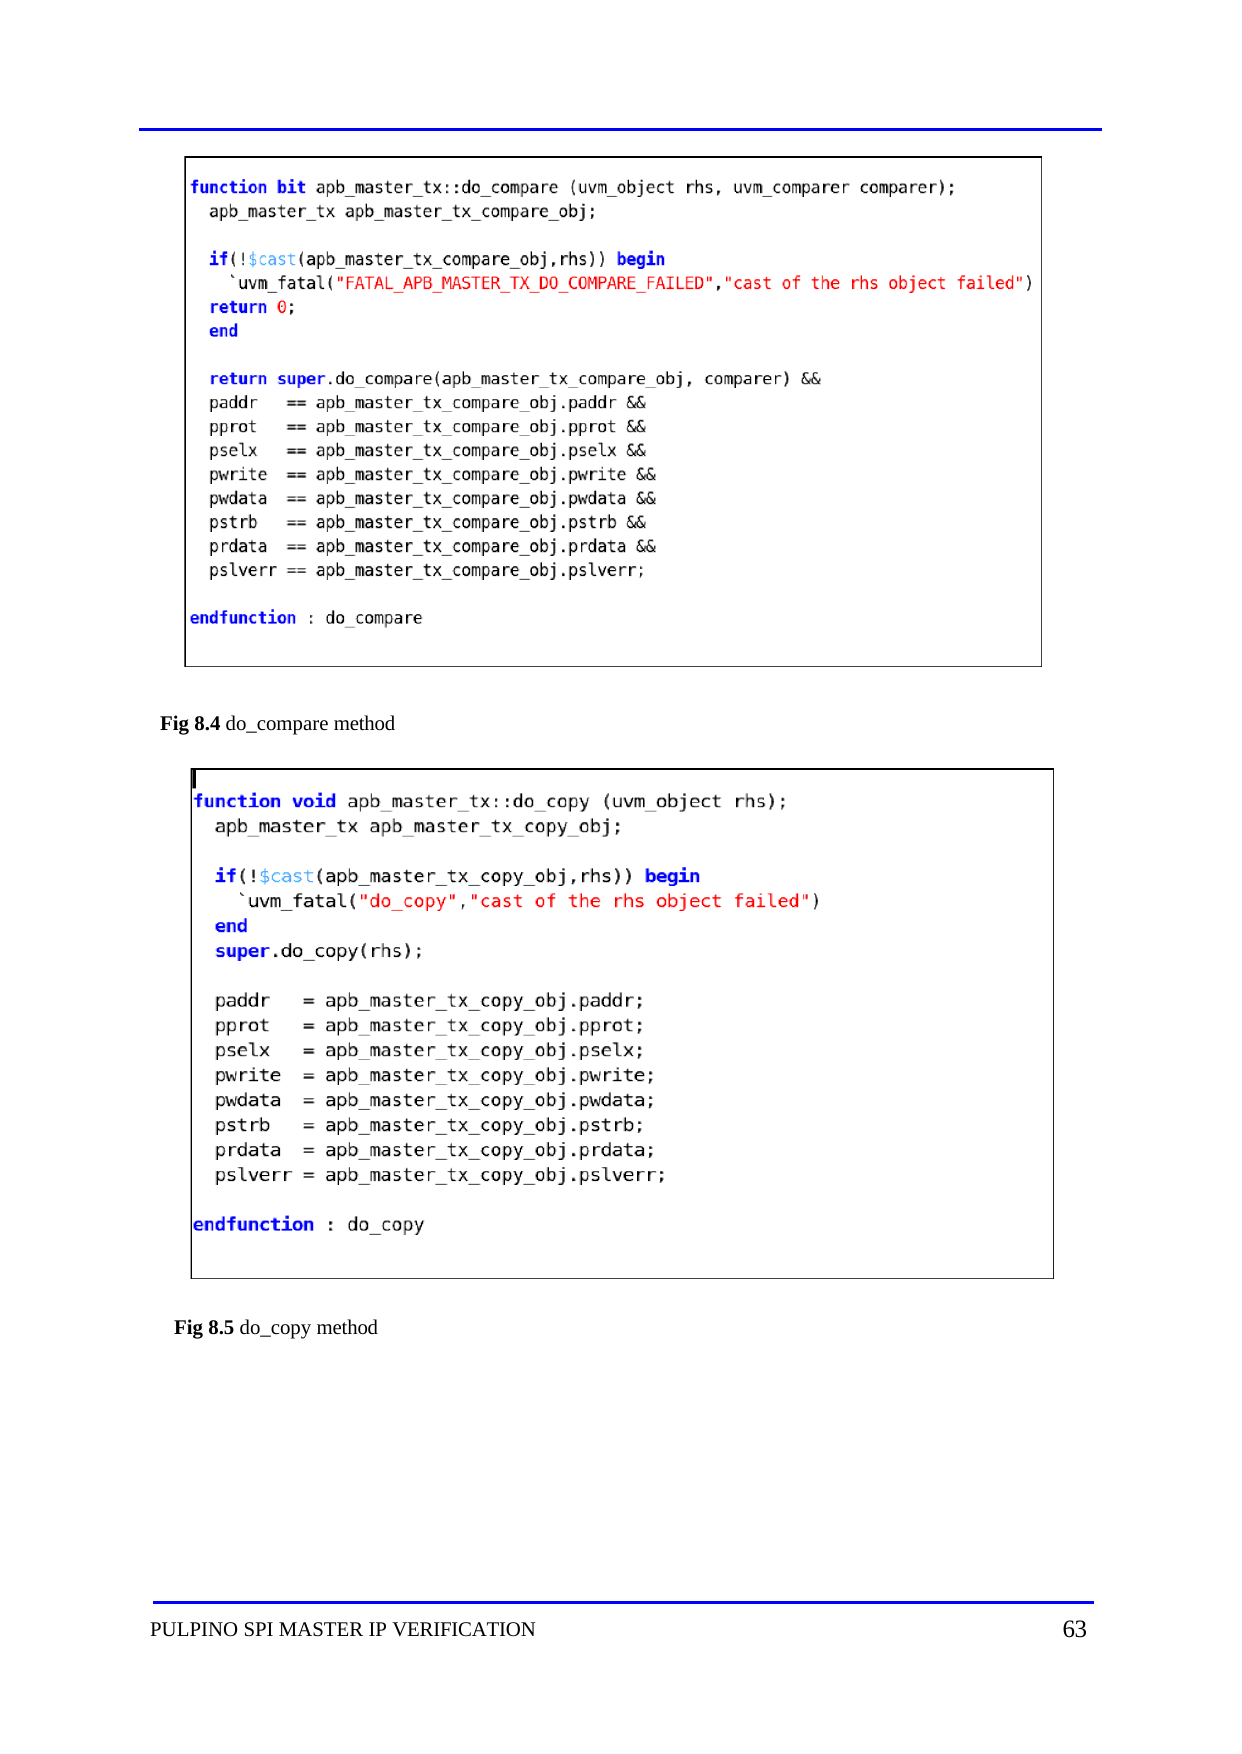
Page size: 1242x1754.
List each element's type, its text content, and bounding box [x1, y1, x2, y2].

text Fig 8.4 do_compare method [132, 710, 423, 734]
text Fig 8.5 do_copy method [129, 1315, 423, 1339]
picture [184, 156, 1042, 667]
picture [190, 768, 1054, 1279]
